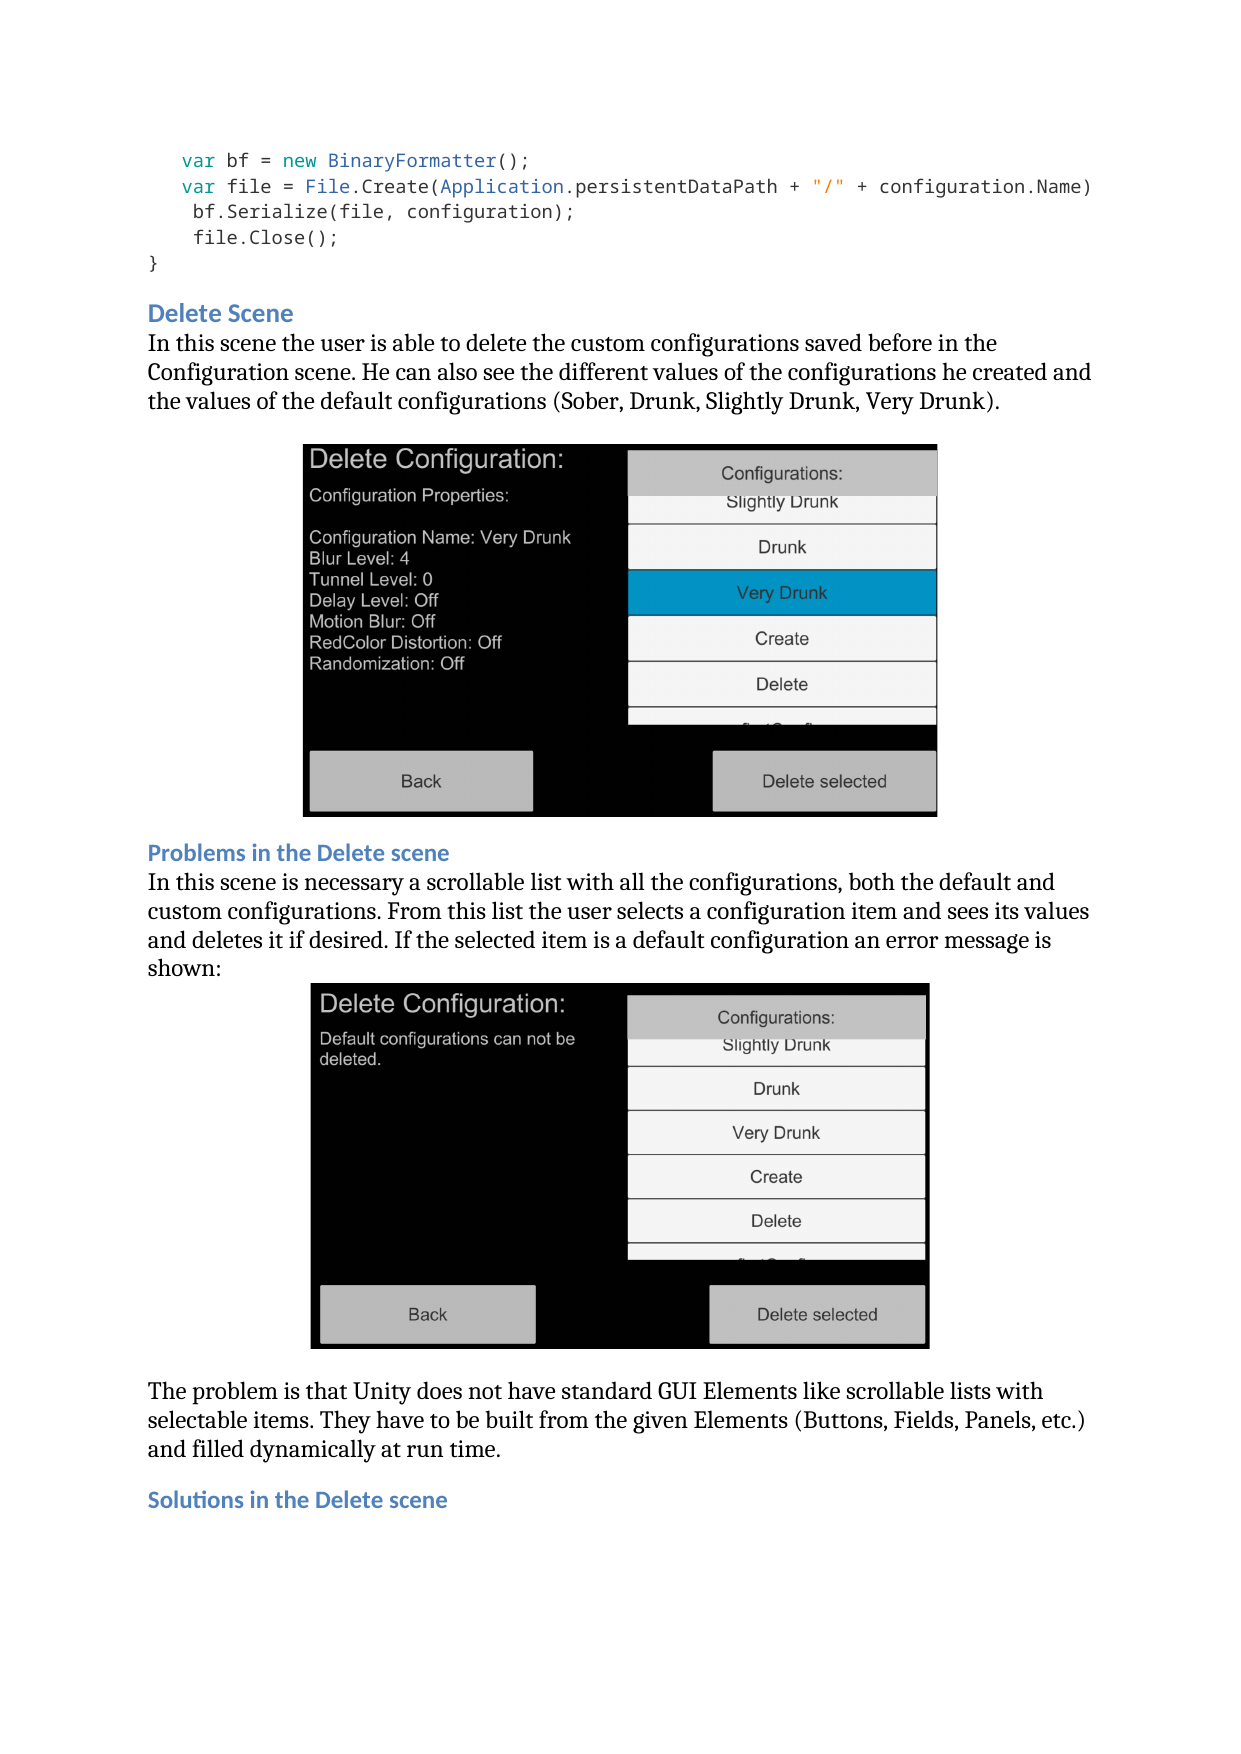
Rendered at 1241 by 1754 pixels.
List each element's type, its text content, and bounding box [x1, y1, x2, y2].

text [148, 148, 1093, 199]
picture [310, 983, 930, 1349]
subtitle Delete Scene [148, 296, 1093, 329]
subtitle Problems in the Delete scene [148, 838, 1093, 868]
subtitle Solutions in the Delete scene [148, 1484, 1093, 1515]
text bf.Serialize(file, configuration); file.Close(); } [148, 199, 1093, 275]
text In this scene is necessary a scrollable list with all the configurations, both the default and custom configurations. From this list the user selects a configuration item and sees its values and deletes it if desired. If the selected item is a default configuration an error message is shown: [148, 868, 1093, 983]
text The problem is that Unity does not have standard GUI Elements like scrollable lists with selectable items. They have to be built from the given Elements (Buttons, Fields, Panels, etc.) and filled dynamically at run time. [148, 1377, 1093, 1463]
text In this scene the user is able to delete the custom configurations saved before in the Configuration scene. He can also see the different values of the configurations he created and the values of the default configurations (Sober, Drunk, Slightly Drunk, Very Drunk). [148, 329, 1093, 415]
picture [302, 444, 938, 817]
